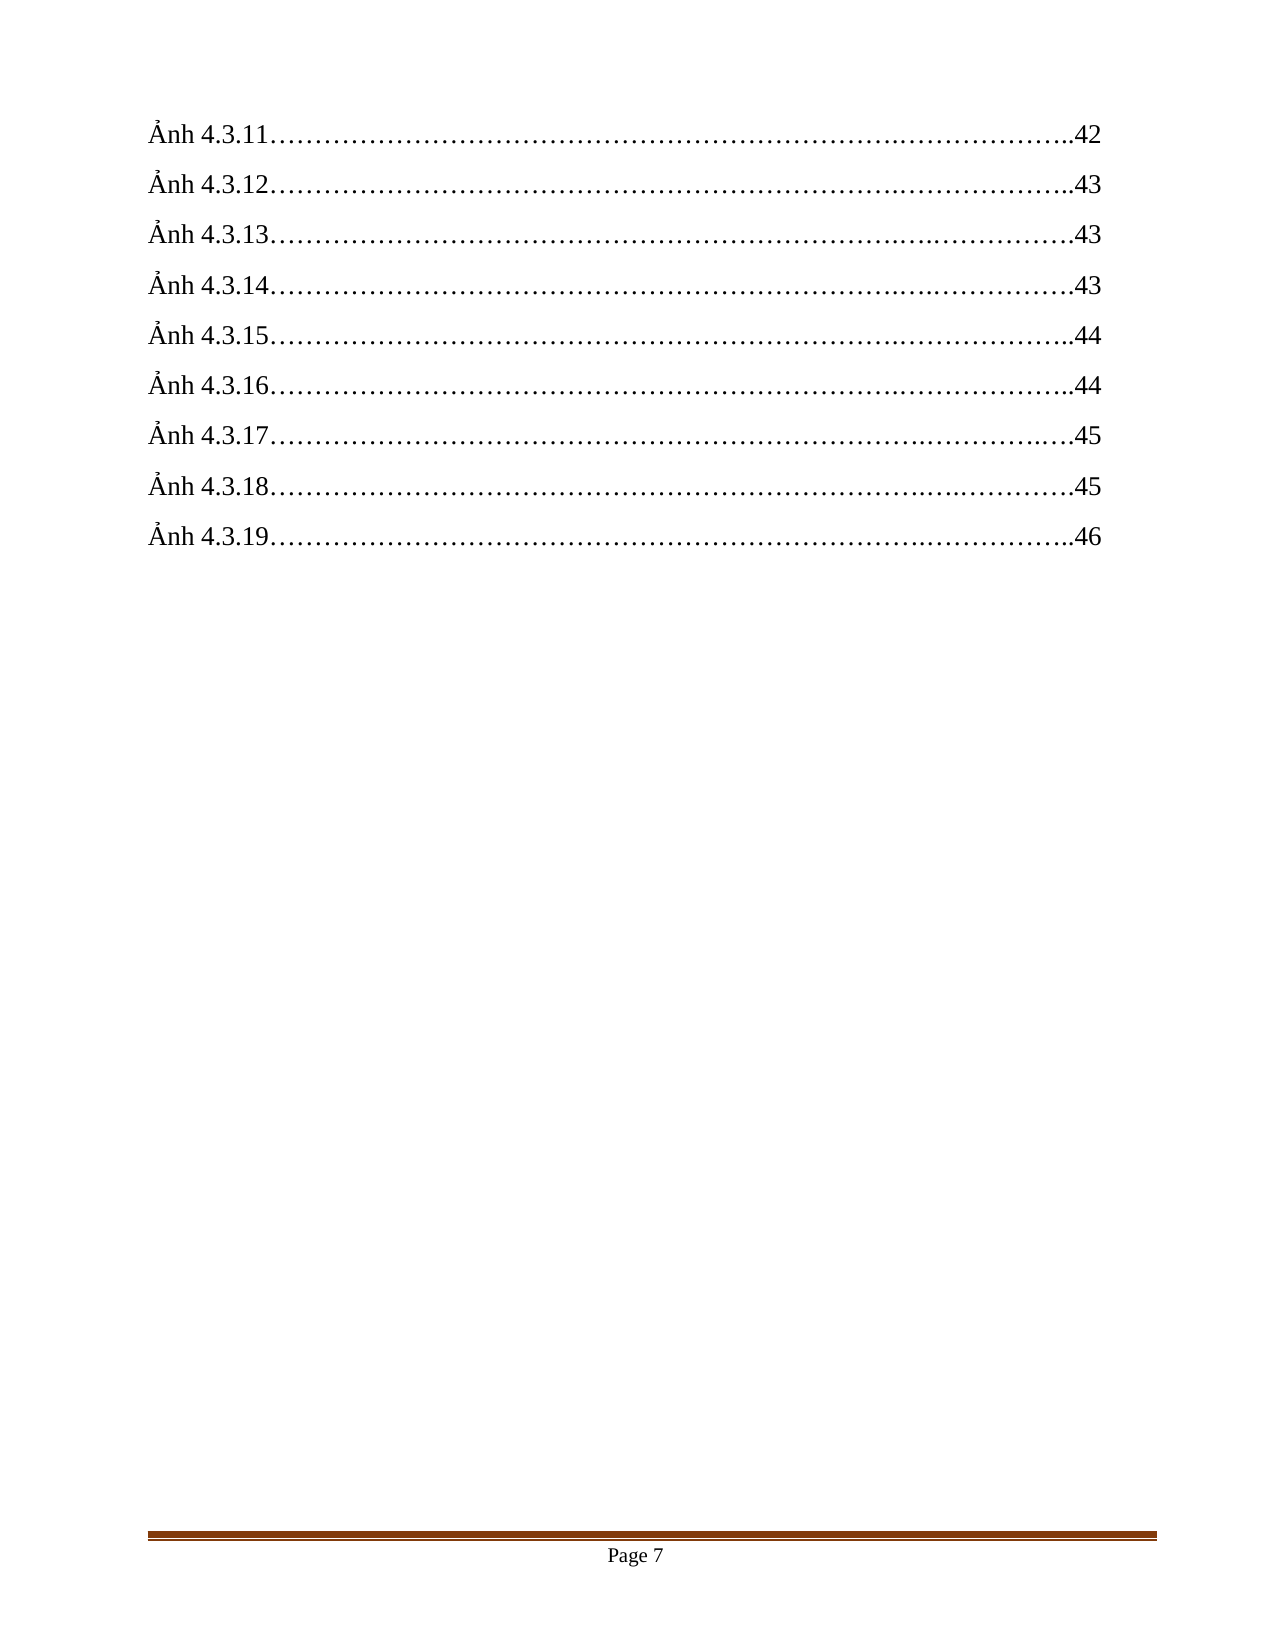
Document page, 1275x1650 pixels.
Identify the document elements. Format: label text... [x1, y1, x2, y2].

text Ảnh 4.3.15…………………………………………………………….………………..44 [148, 319, 1157, 350]
text Ảnh 4.3.11…………………………………………………………….………………..42 [148, 118, 1157, 149]
text Ảnh 4.3.13…………………………………………………………….….…………….43 [148, 218, 1157, 250]
text Ảnh 4.3.18……………………………………………………………….….………….45 [148, 469, 1157, 501]
text Ảnh 4.3.14…………………………………………………………….….…………….43 [148, 269, 1157, 300]
text Ảnh 4.3.12…………………………………………………………….………………..43 [148, 168, 1157, 199]
text Ảnh 4.3.17……………………………………………………………….………….….45 [148, 419, 1157, 451]
text Ảnh 4.3.19……………………………………………………………….……………..46 [148, 520, 1157, 551]
text Ảnh 4.3.16…………………………………………………………….………………..44 [148, 369, 1157, 400]
